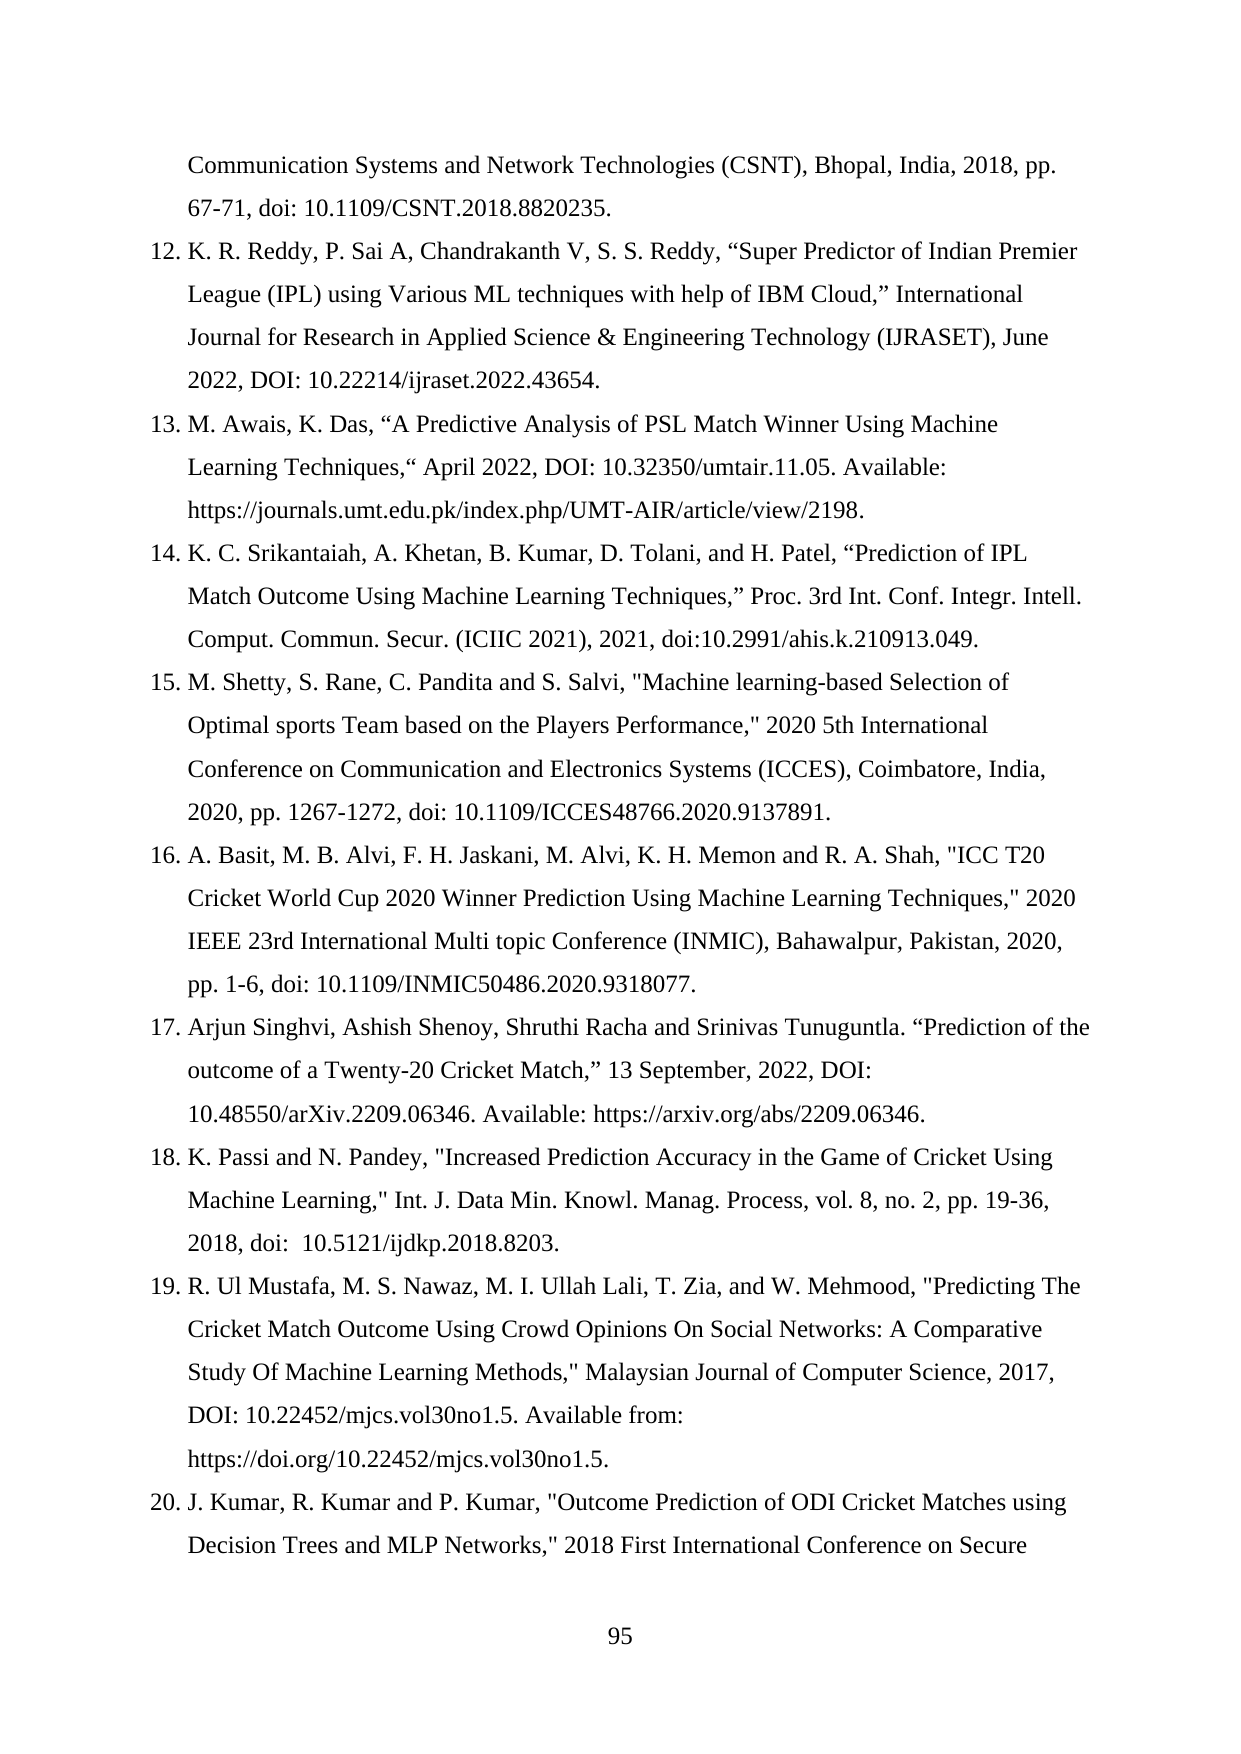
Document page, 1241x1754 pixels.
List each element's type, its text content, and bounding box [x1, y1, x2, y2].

list K. R. Reddy, P. Sai A, Chandrakanth V, S. S. Reddy, “Super Predictor of Indian Premier League (IPL) using Various ML techniques with help of IBM Cloud,” International Journal for Research in Applied Science & Engineering Technology (IJRASET), June 2022, DOI: 10.22214/ijraset.2022.43654. [150, 236, 1090, 394]
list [150, 1487, 1090, 1559]
list A. Basit, M. B. Alvi, F. H. Jaskani, M. Alvi, K. H. Memon and R. A. Shah, "ICC T20 Cricket World Cup 2020 Winner Prediction Using Machine Learning Techniques," 2020 IEEE 23rd International Multi topic Conference (INMIC), Bahawalpur, Pakistan, 2020, pp. 1-6, doi: 10.1109/INMIC50486.2020.9318077. [150, 840, 1090, 998]
list K. Passi and N. Pandey, "Increased Prediction Accuracy in the Game of Cricket Using Machine Learning," Int. J. Data Min. Knowl. Manag. Process, vol. 8, no. 2, pp. 19-36, 2018, doi: 10.5121/ijdkp.2018.8203. [150, 1142, 1090, 1257]
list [150, 150, 1090, 222]
list M. Shetty, S. Rane, C. Pandita and S. Salvi, "Machine learning-based Selection of Optimal sports Team based on the Players Performance," 2020 5th International Conference on Communication and Electronics Systems (ICCES), Coimbatore, India, 2020, pp. 1267-1272, doi: 10.1109/ICCES48766.2020.9137891. [150, 667, 1090, 826]
list K. C. Srikantaiah, A. Khetan, B. Kumar, D. Tolani, and H. Patel, “Prediction of IPL Match Outcome Using Machine Learning Techniques,” Proc. 3rd Int. Conf. Integr. Intell. Comput. Commun. Secur. (ICIIC 2021), 2021, doi:10.2991/ahis.k.210913.049. [150, 538, 1090, 653]
list M. Awais, K. Das, “A Predictive Analysis of PSL Match Winner Using Machine Learning Techniques,“ April 2022, DOI: 10.32350/umtair.11.05. Available: https://journals.umt.edu.pk/index.php/UMT-AIR/article/view/2198. [150, 409, 1090, 524]
list R. Ul Mustafa, M. S. Nawaz, M. I. Ullah Lali, T. Zia, and W. Mehmood, "Predicting The Cricket Match Outcome Using Crowd Opinions On Social Networks: A Comparative Study Of Machine Learning Methods," Malaysian Journal of Computer Science, 2017, DOI: 10.22452/mjcs.vol30no1.5. Available from: https://doi.org/10.22452/mjcs.vol30no1.5. [150, 1271, 1090, 1472]
list Arjun Singhvi, Ashish Shenoy, Shruthi Racha and Srinivas Tunuguntla. “Prediction of the outcome of a Twenty-20 Cricket Match,” 13 September, 2022, DOI: 10.48550/arXiv.2209.06346. Available: https://arxiv.org/abs/2209.06346. [150, 1012, 1090, 1127]
